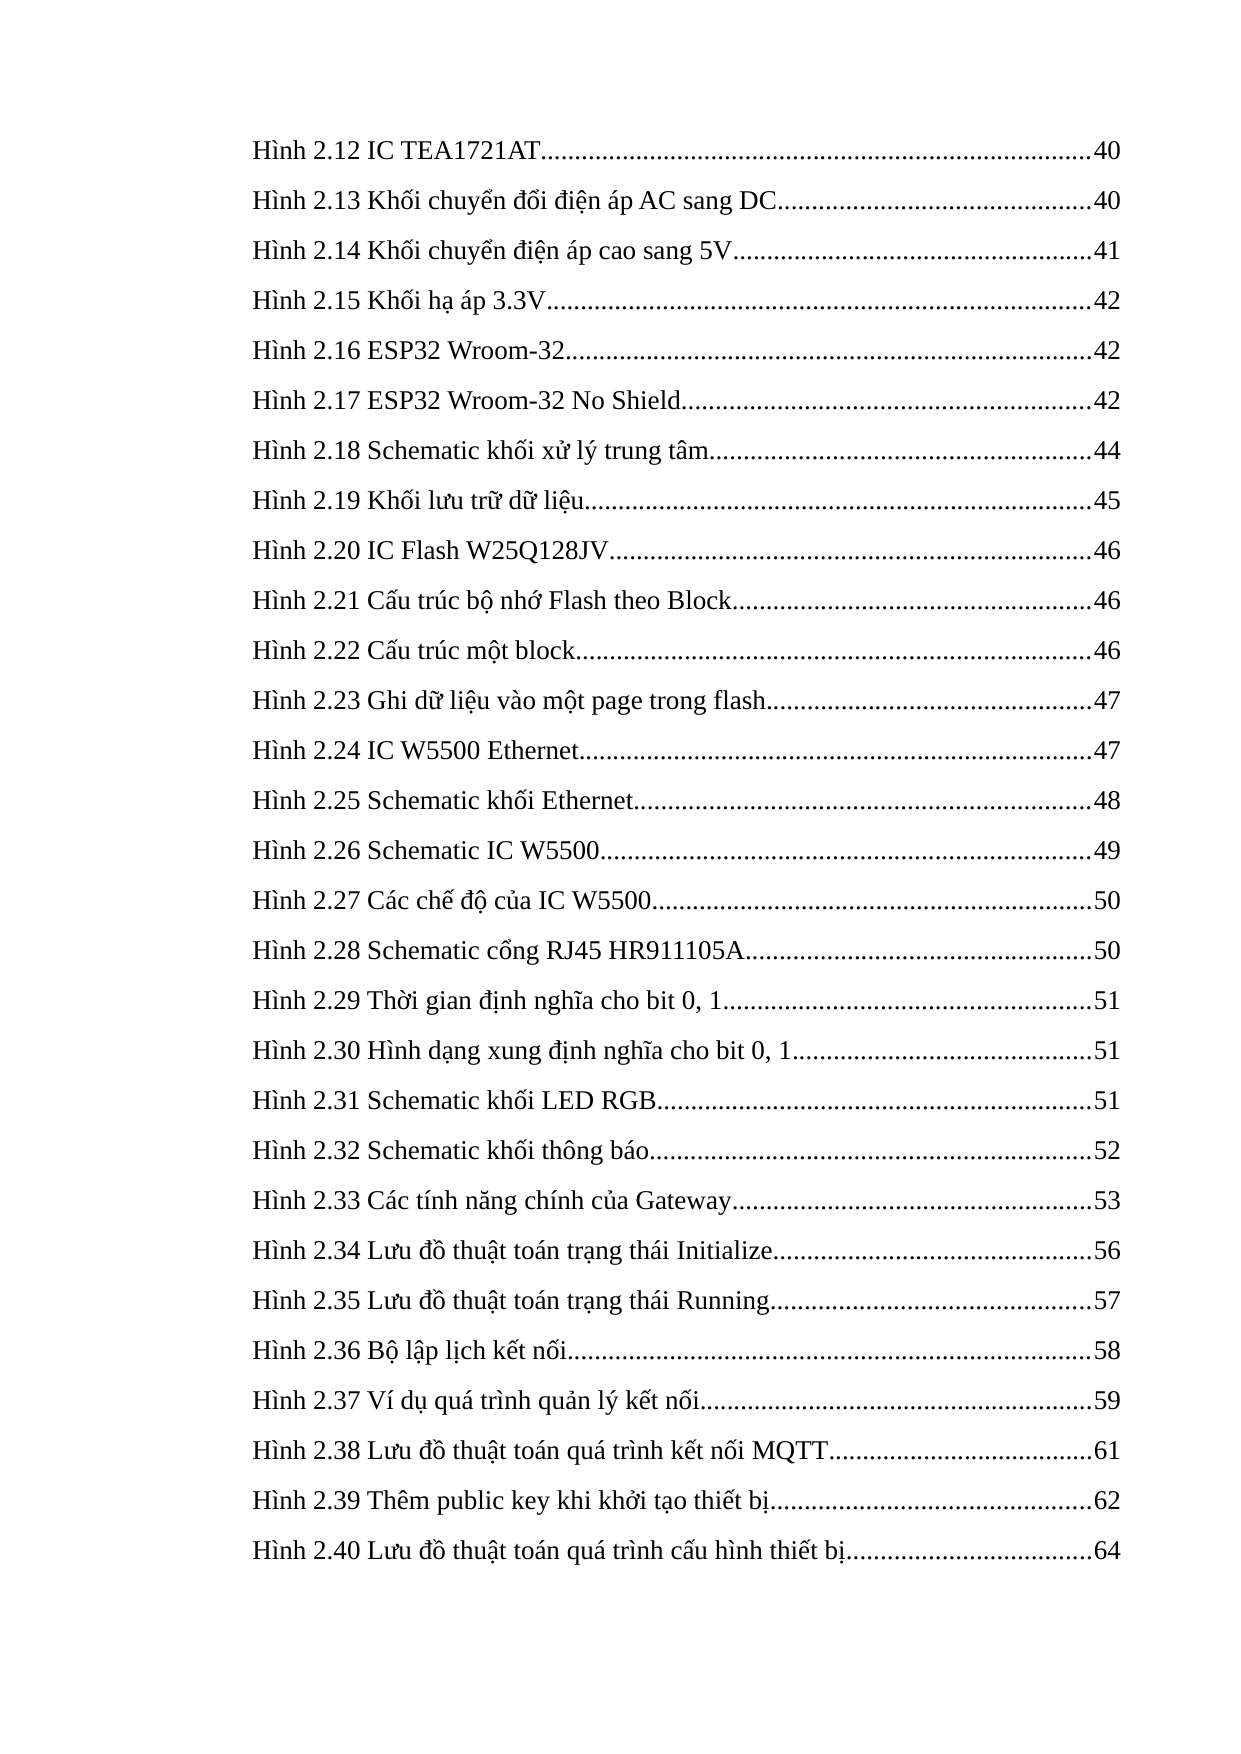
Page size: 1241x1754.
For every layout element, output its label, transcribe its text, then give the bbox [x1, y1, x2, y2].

text Hình 2.33 Các tính năng chính của Gateway 53 [177, 1181, 1122, 1219]
text Hình 2.23 Ghi dữ liệu vào một page trong flash 47 [177, 681, 1122, 719]
text Hình 2.36 Bộ lập lịch kết nối 58 [177, 1331, 1122, 1369]
text Hình 2.30 Hình dạng xung định nghĩa cho bit 0, 1 51 [177, 1031, 1122, 1069]
text Hình 2.21 Cấu trúc bộ nhớ Flash theo Block 46 [177, 581, 1122, 619]
text Hình 2.16 ESP32 Wroom-32 42 [177, 331, 1122, 369]
text Hình 2.12 IC TEA1721AT 40 [177, 131, 1122, 169]
text Hình 2.40 Lưu đồ thuật toán quá trình cấu hình thiết bị 64 [177, 1531, 1122, 1569]
text Hình 2.27 Các chế độ của IC W5500 50 [177, 881, 1122, 919]
text Hình 2.18 Schematic khối xử lý trung tâm 44 [177, 431, 1122, 469]
text Hình 2.14 Khối chuyển điện áp cao sang 5V 41 [177, 231, 1122, 269]
text Hình 2.37 Ví dụ quá trình quản lý kết nối 59 [177, 1381, 1122, 1419]
text Hình 2.13 Khối chuyển đổi điện áp AC sang DC 40 [177, 181, 1122, 219]
text Hình 2.20 IC Flash W25Q128JV 46 [177, 531, 1122, 569]
text Hình 2.32 Schematic khối thông báo 52 [177, 1131, 1122, 1169]
text Hình 2.39 Thêm public key khi khởi tạo thiết bị 62 [177, 1481, 1122, 1519]
text Hình 2.35 Lưu đồ thuật toán trạng thái Running 57 [177, 1281, 1122, 1319]
text Hình 2.19 Khối lưu trữ dữ liệu 45 [177, 481, 1122, 519]
text Hình 2.22 Cấu trúc một block 46 [177, 631, 1122, 669]
text Hình 2.25 Schematic khối Ethernet 48 [177, 781, 1122, 819]
text Hình 2.31 Schematic khối LED RGB 51 [177, 1081, 1122, 1119]
text Hình 2.26 Schematic IC W5500 49 [177, 831, 1122, 869]
text Hình 2.24 IC W5500 Ethernet 47 [177, 731, 1122, 769]
text Hình 2.17 ESP32 Wroom-32 No Shield 42 [177, 381, 1122, 419]
text Hình 2.34 Lưu đồ thuật toán trạng thái Initialize 56 [177, 1231, 1122, 1269]
text Hình 2.28 Schematic cổng RJ45 HR911105A 50 [177, 931, 1122, 969]
text Hình 2.29 Thời gian định nghĩa cho bit 0, 1 51 [177, 981, 1122, 1019]
text Hình 2.15 Khối hạ áp 3.3V 42 [177, 281, 1122, 319]
text Hình 2.38 Lưu đồ thuật toán quá trình kết nối MQTT 61 [177, 1431, 1122, 1469]
